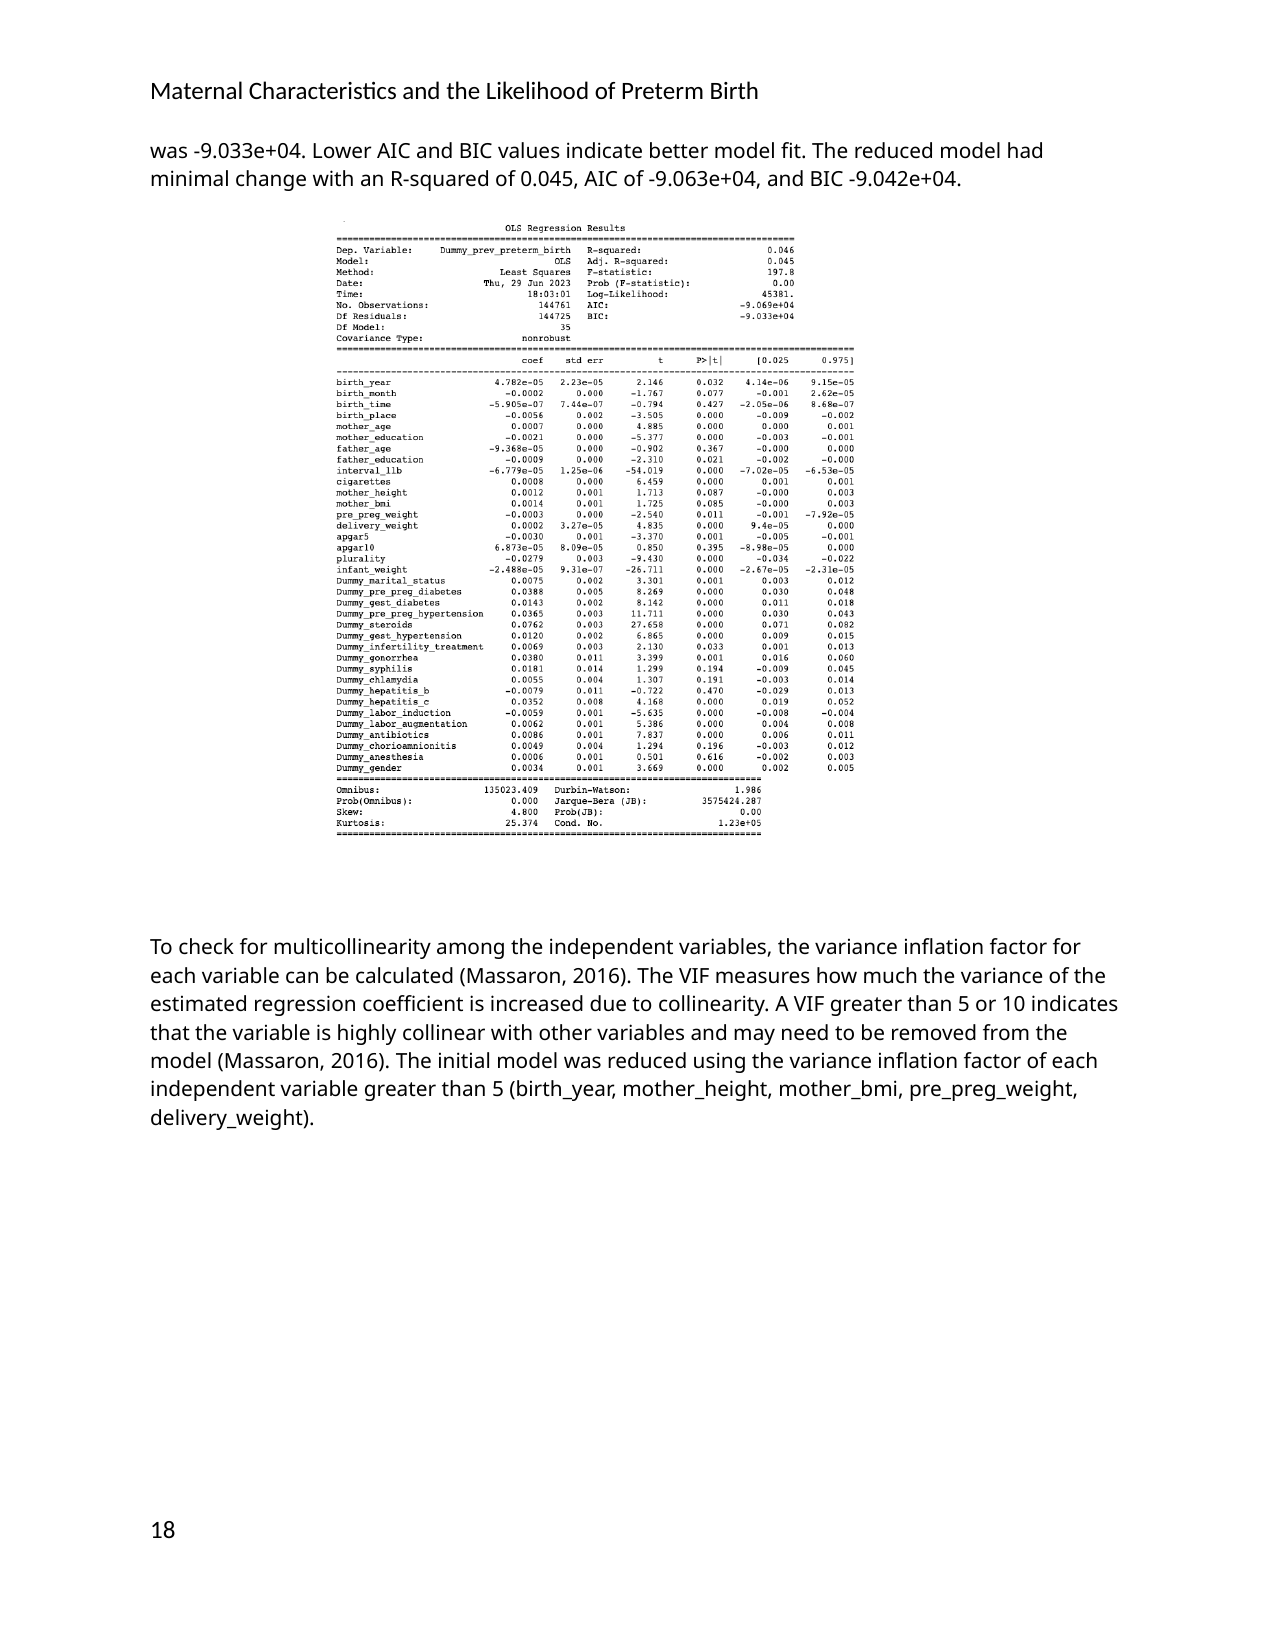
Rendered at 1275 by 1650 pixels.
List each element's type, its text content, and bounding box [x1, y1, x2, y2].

picture [323, 221, 878, 841]
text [150, 136, 1125, 193]
text To check for multicollinearity among the independent variables, the variance inflation factor for each variable can be calculated (Massaron, 2016). The VIF measures how much the variance of the estimated regression coefficient is increased due to collinearity. A VIF greater than 5 or 10 indicates that the variable is highly collinear with other variables and may need to be removed from the model (Massaron, 2016). The initial model was reduced using the variance inflation factor of each independent variable greater than 5 (birth_year, mother_height, mother_bmi, pre_preg_weight, delivery_weight). [150, 932, 1125, 1131]
